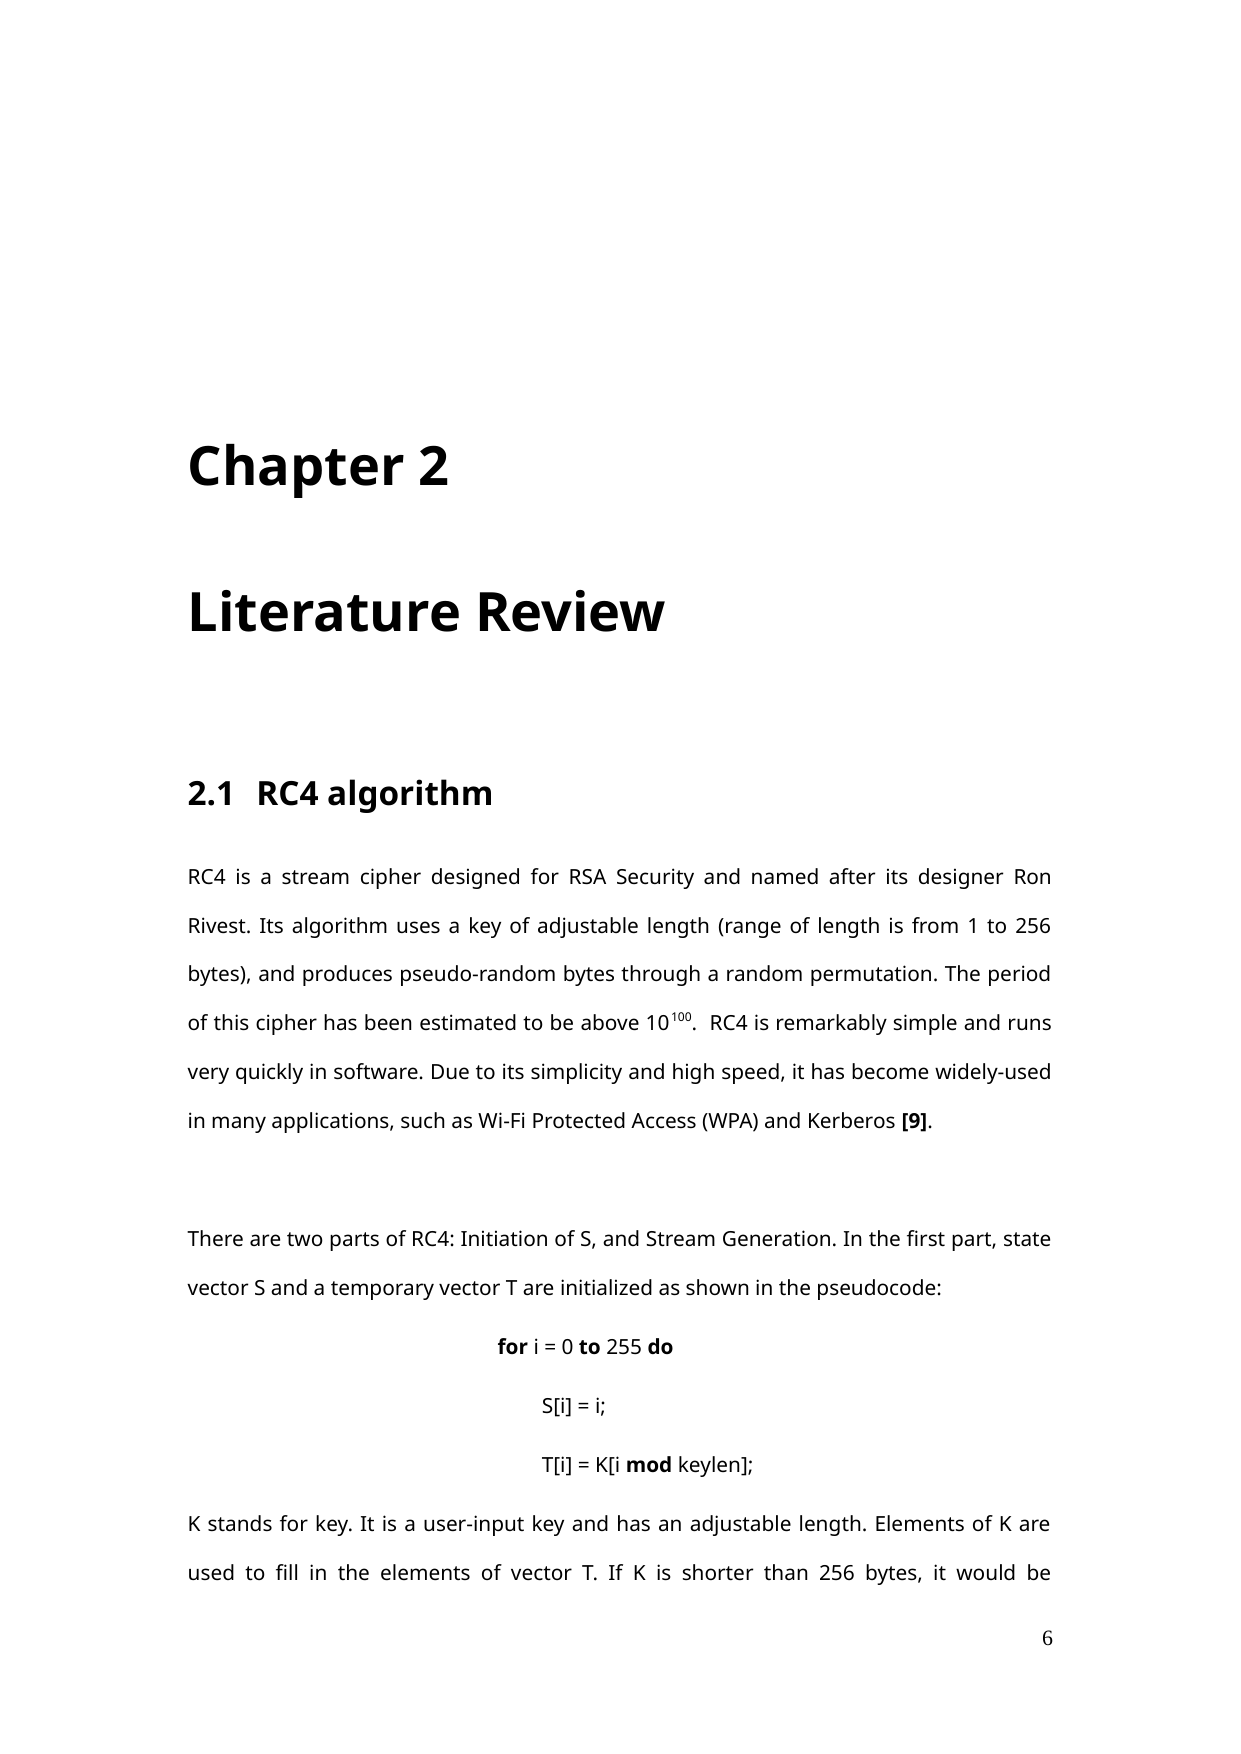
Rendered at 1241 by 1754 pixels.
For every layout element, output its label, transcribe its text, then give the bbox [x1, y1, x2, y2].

text for i = 0 to 255 do [497, 1330, 1053, 1362]
text RC4 is a stream cipher designed for RSA Security and named after its designer Ron Rivest. Its algorithm uses a key of adjustable length (range of length is from 1 to 256 bytes), and produces pseudo-random bytes through a random permutation. The period of this cipher has been estimated to be above 10100. RC4 is remarkably simple and runs very quickly in software. Due to its simplicity and high speed, it has become widely-used in many applications, such as Wi-Fi Protected Access (WPA) and Kerberos. [187, 860, 1053, 1136]
text S[i] = i; [497, 1389, 1053, 1422]
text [187, 1507, 1053, 1589]
text There are two parts of RC4: Initiation of S, and Stream Generation. In the first part, state vector S and a temporary vector T are initialized as shown in the pseudocode: [187, 1222, 1053, 1303]
subtitle RC4 algorithm [187, 760, 1053, 825]
text T[i] = K[i mod keylen]; [497, 1448, 1053, 1481]
subtitle Literature Review [187, 415, 1053, 659]
